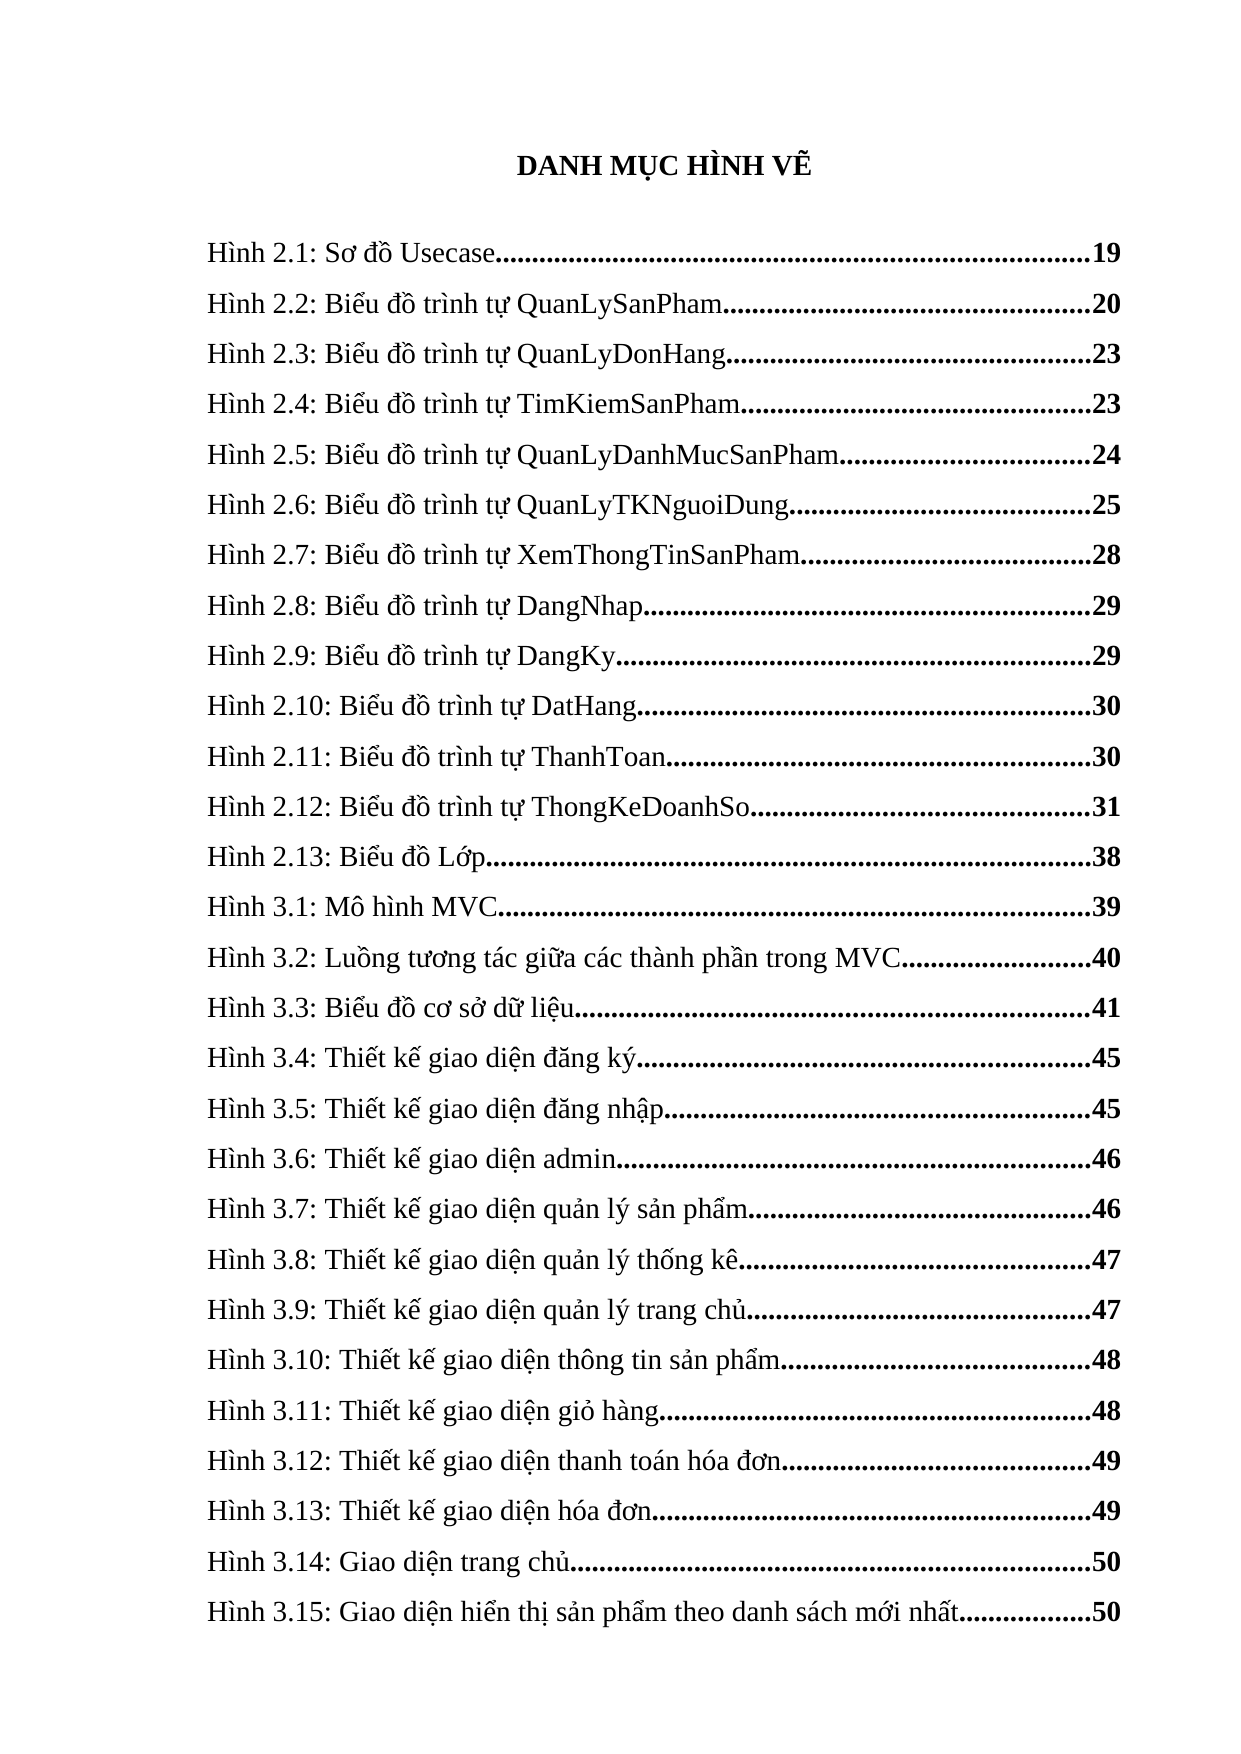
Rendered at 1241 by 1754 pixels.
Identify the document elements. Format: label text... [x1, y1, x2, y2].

text Hình 3.1: Mô hình MVC 39 [207, 889, 1122, 923]
text Hình 2.3: Biểu đồ trình tự QuanLyDonHang 23 [207, 336, 1122, 370]
text Hình 2.6: Biểu đồ trình tự QuanLyTKNguoiDung 25 [207, 487, 1122, 521]
text Hình 3.7: Thiết kế giao diện quản lý sản phẩm 46 [207, 1191, 1122, 1225]
text Hình 2.13: Biểu đồ Lớp 38 [207, 839, 1122, 873]
text Hình 3.11: Thiết kế giao diện giỏ hàng 48 [207, 1393, 1122, 1426]
text Hình 2.1: Sơ đồ Usecase 19 [207, 236, 1122, 269]
text Hình 3.4: Thiết kế giao diện đăng ký 45 [207, 1041, 1122, 1074]
text Hình 2.11: Biểu đồ trình tự ThanhToan 30 [207, 739, 1122, 772]
text Hình 2.8: Biểu đồ trình tự DangNhap 29 [207, 588, 1122, 621]
text Hình 2.2: Biểu đồ trình tự QuanLySanPham 20 [207, 286, 1122, 319]
text Hình 2.10: Biểu đồ trình tự DatHang 30 [207, 688, 1122, 722]
text Hình 3.9: Thiết kế giao diện quản lý trang chủ 47 [207, 1292, 1122, 1326]
text Hình 3.15: Giao diện hiển thị sản phẩm theo danh sách mới nhất 50 [207, 1594, 1122, 1627]
text Hình 3.10: Thiết kế giao diện thông tin sản phẩm 48 [207, 1342, 1122, 1376]
text Hình 3.14: Giao diện trang chủ 50 [207, 1544, 1122, 1577]
text Hình 2.7: Biểu đồ trình tự XemThongTinSanPham 28 [207, 537, 1122, 571]
text Hình 3.6: Thiết kế giao diện admin 46 [207, 1141, 1122, 1175]
text Hình 3.12: Thiết kế giao diện thanh toán hóa đơn 49 [207, 1443, 1122, 1477]
text Hình 3.8: Thiết kế giao diện quản lý thống kê 47 [207, 1242, 1122, 1275]
text Hình 3.5: Thiết kế giao diện đăng nhập 45 [207, 1091, 1122, 1124]
text Hình 3.2: Luồng tương tác giữa các thành phần trong MVC 40 [207, 940, 1122, 973]
text Hình 3.3: Biểu đồ cơ sở dữ liệu 41 [207, 990, 1122, 1024]
text Hình 2.5: Biểu đồ trình tự QuanLyDanhMucSanPham 24 [207, 437, 1122, 470]
text Hình 2.4: Biểu đồ trình tự TimKiemSanPham 23 [207, 386, 1122, 420]
subtitle DANH MỤC HÌNH VẼ [207, 148, 1122, 181]
text Hình 3.13: Thiết kế giao diện hóa đơn 49 [207, 1493, 1122, 1527]
text Hình 2.9: Biểu đồ trình tự DangKy 29 [207, 638, 1122, 672]
text Hình 2.12: Biểu đồ trình tự ThongKeDoanhSo 31 [207, 789, 1122, 822]
